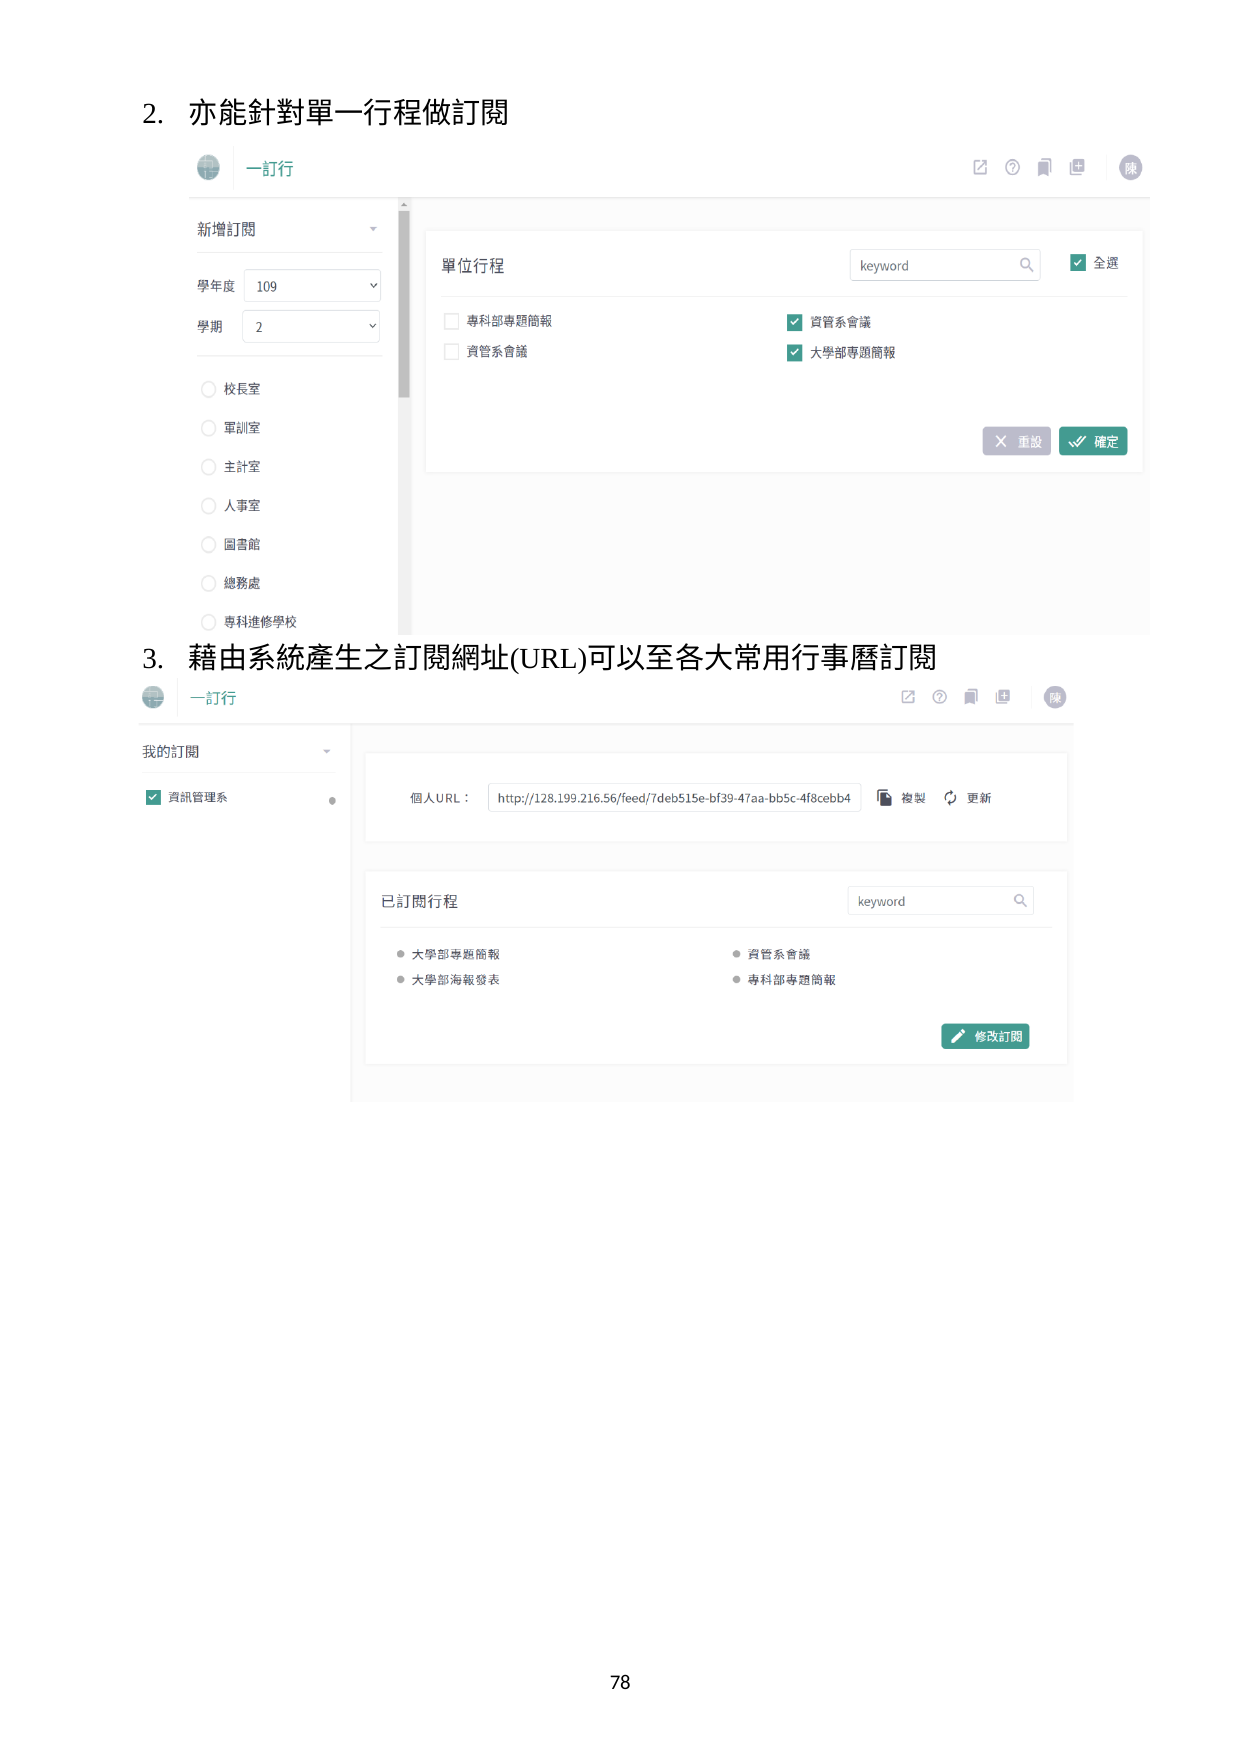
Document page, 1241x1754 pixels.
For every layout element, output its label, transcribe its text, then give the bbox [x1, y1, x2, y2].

list 亦能針對單一行程做訂閱 [139, 89, 1152, 132]
picture [138, 677, 1074, 1102]
picture [189, 146, 1150, 635]
